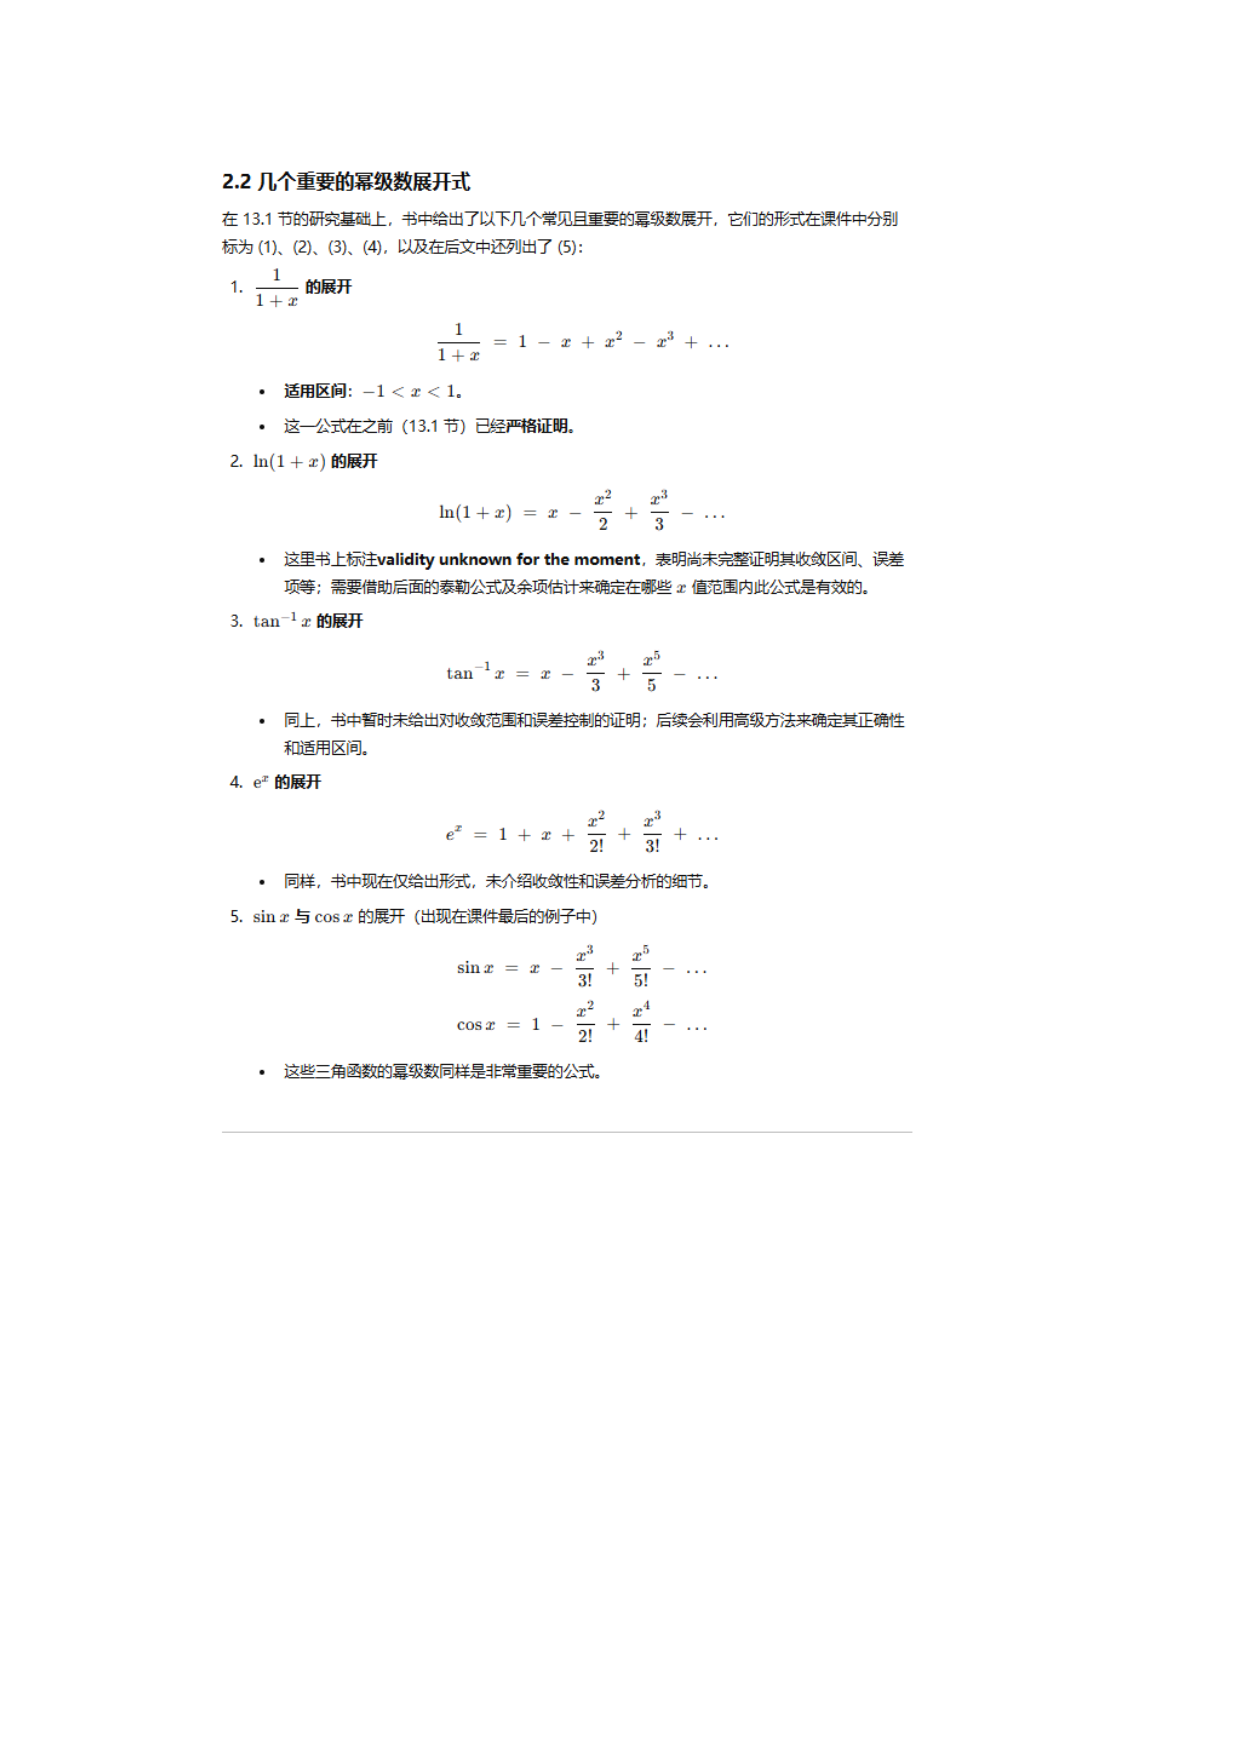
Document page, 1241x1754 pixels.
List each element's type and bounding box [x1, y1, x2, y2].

picture [187, 152, 1053, 1162]
